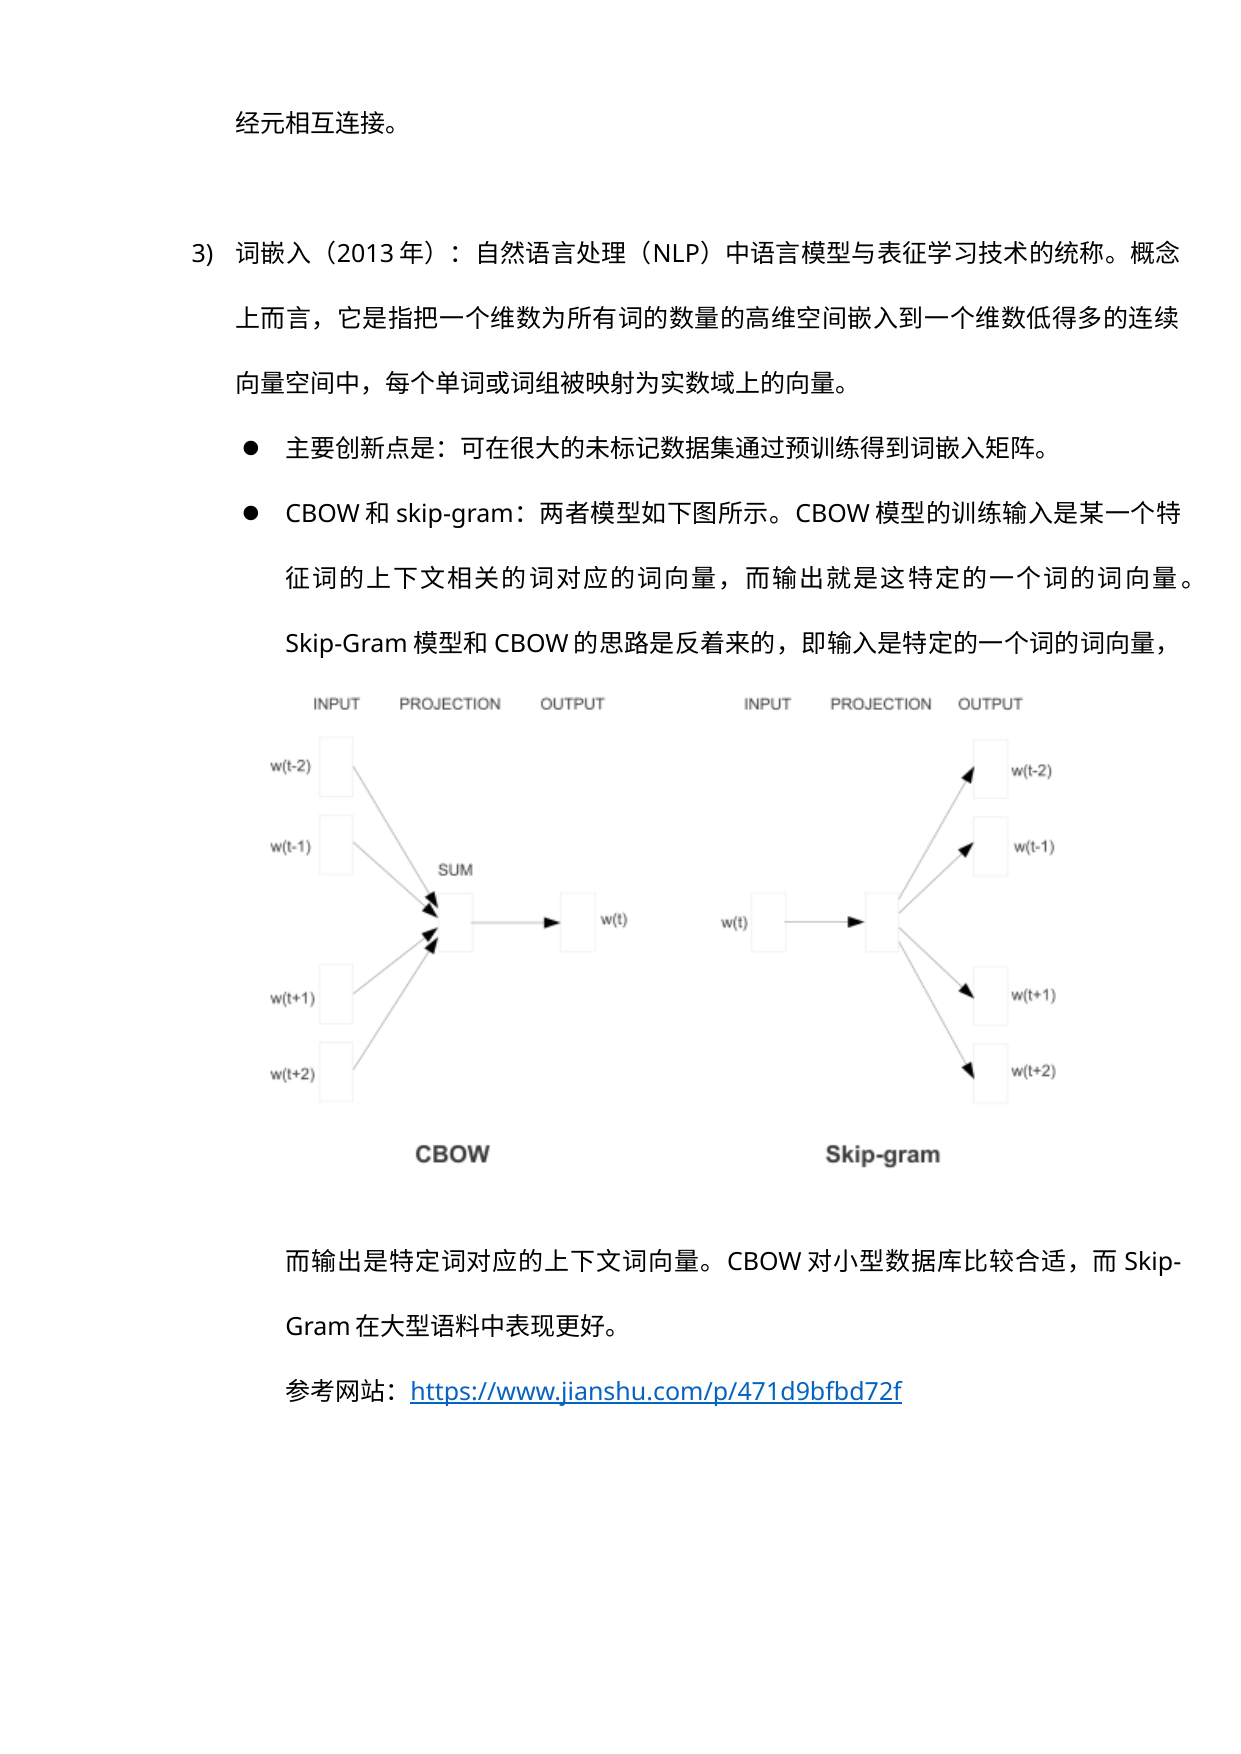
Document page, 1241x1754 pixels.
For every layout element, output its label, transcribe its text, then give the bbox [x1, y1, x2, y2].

list 多任务学习（2008年）：模型在不同任务的训练中共享权重，如下图所示，各任务神经元相互连接。 [191, 89, 1181, 154]
picture [224, 677, 1106, 1205]
list 主要创新点是：可在很大的未标记数据集通过预训练得到词嵌入矩阵。 [241, 414, 1181, 479]
list 词嵌入（2013年）：自然语言处理（NLP）中语言模型与表征学习技术的统称。概念上而言，它是指把一个维数为所有词的数量的高维空间嵌入到一个维数低得多的连续向量空间中，每个单词或词组被映射为实数域上的向量。 [191, 219, 1181, 414]
list 参考网站：https://www.jianshu.com/p/471d9bfbd72f [285, 1357, 1181, 1422]
